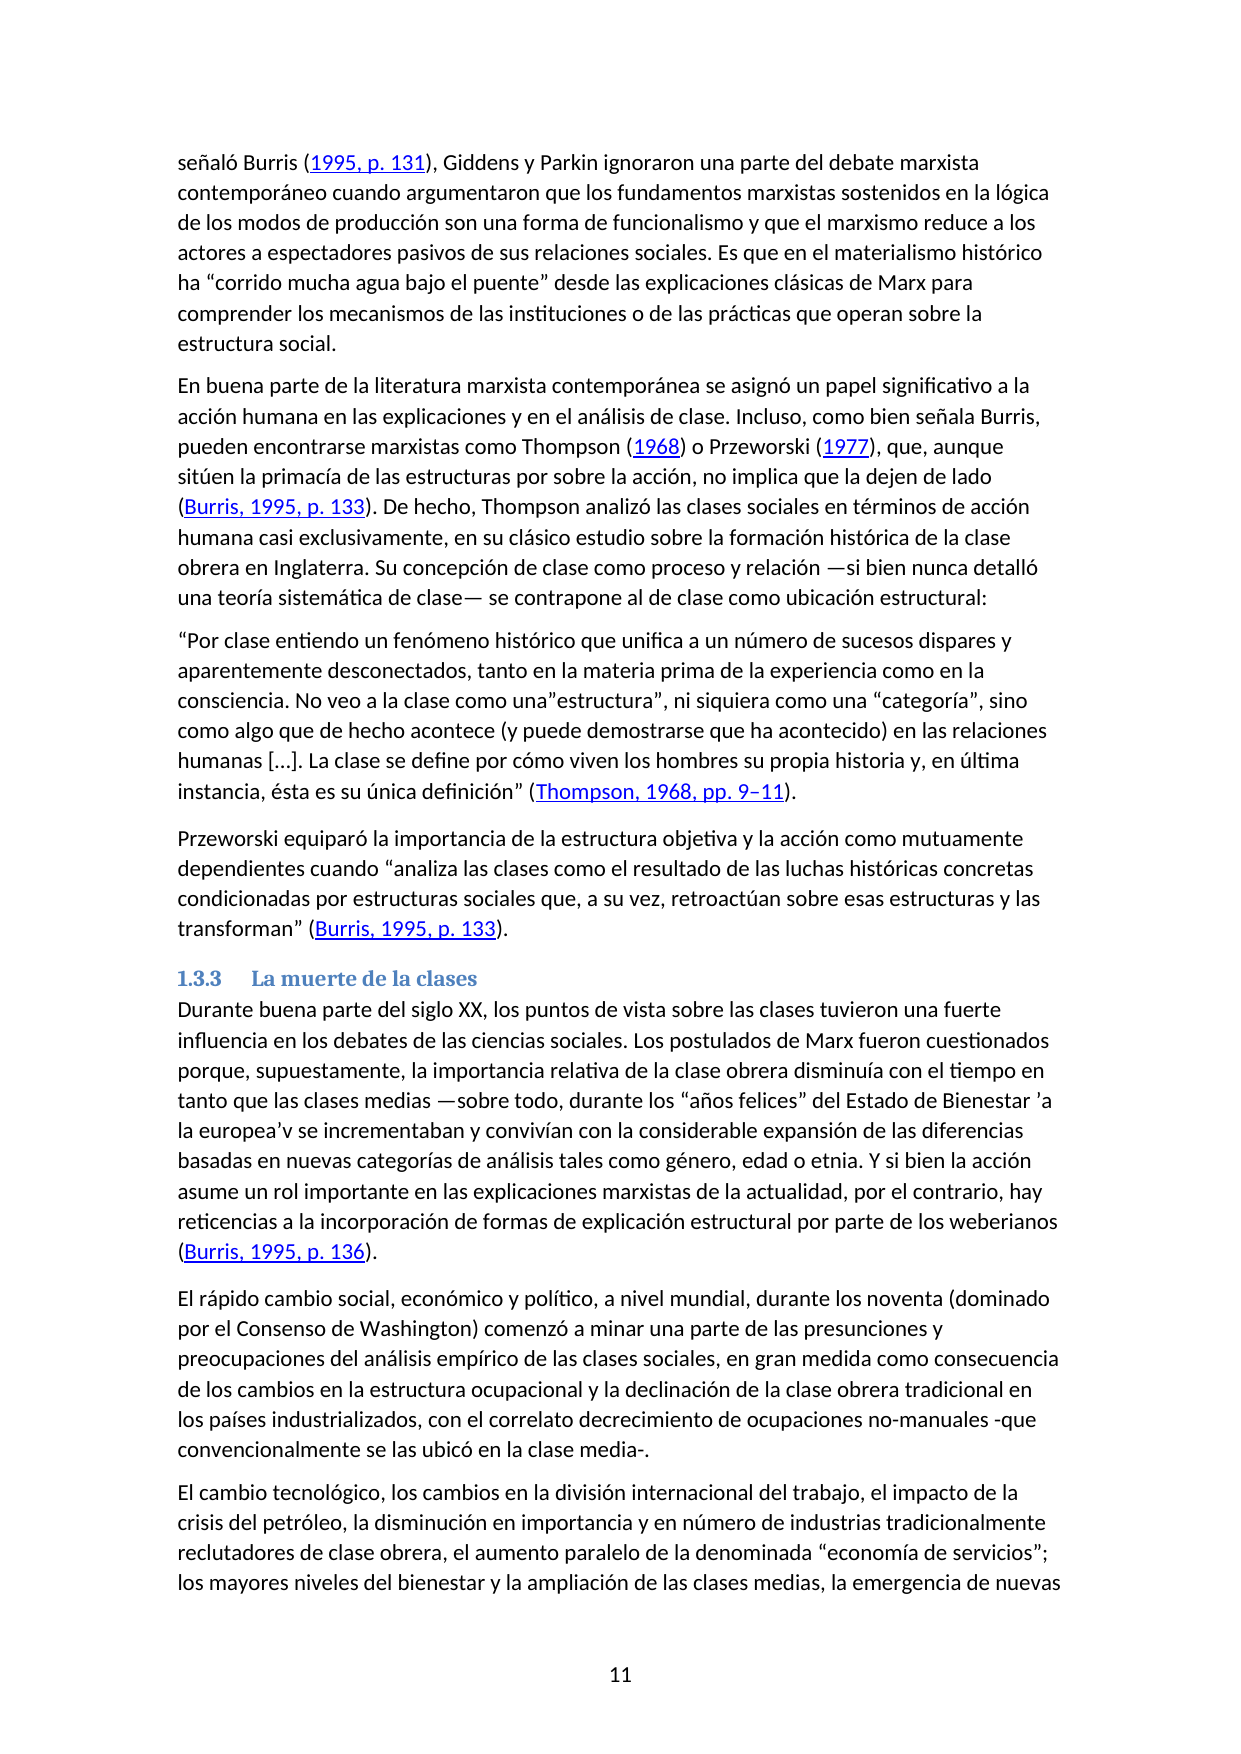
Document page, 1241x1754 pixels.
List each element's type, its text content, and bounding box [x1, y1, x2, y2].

text El rápido cambio social, económico y político, a nivel mundial, durante los noventa (dominado por el Consenso de Washington) comenzó a minar una parte de las presunciones y preocupaciones del análisis empírico de las clases sociales, en gran medida como consecuencia de los cambios en la estructura ocupacional y la declinación de la clase obrera tradicional en los países industrializados, con el correlato decrecimiento de ocupaciones no-manuales -que convencionalmente se las ubicó en la clase media-. [177, 1284, 1063, 1463]
text En buena parte de la literatura marxista contemporánea se asignó un papel significativo a la acción humana en las explicaciones y en el análisis de clase. Incluso, como bien señala Burris, pueden encontrarse marxistas como Thompson (1968) o Przeworski (1977), que, aunque sitúen la primacía de las estructuras por sobre la acción, no implica que la dejen de lado (Burris, 1995, p. 133). De hecho, Thompson analizó las clases sociales en términos de acción humana casi exclusivamente, en su clásico estudio sobre la formación histórica de la clase obrera en Inglaterra. Su concepción de clase como proceso y relación —si bien nunca detalló una teoría sistemática de clase— se contrapone al de clase como ubicación estructural: [177, 372, 1063, 611]
subtitle 1.3.3 La muerte de la clases [177, 965, 1063, 992]
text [177, 1478, 1063, 1596]
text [177, 148, 1063, 357]
